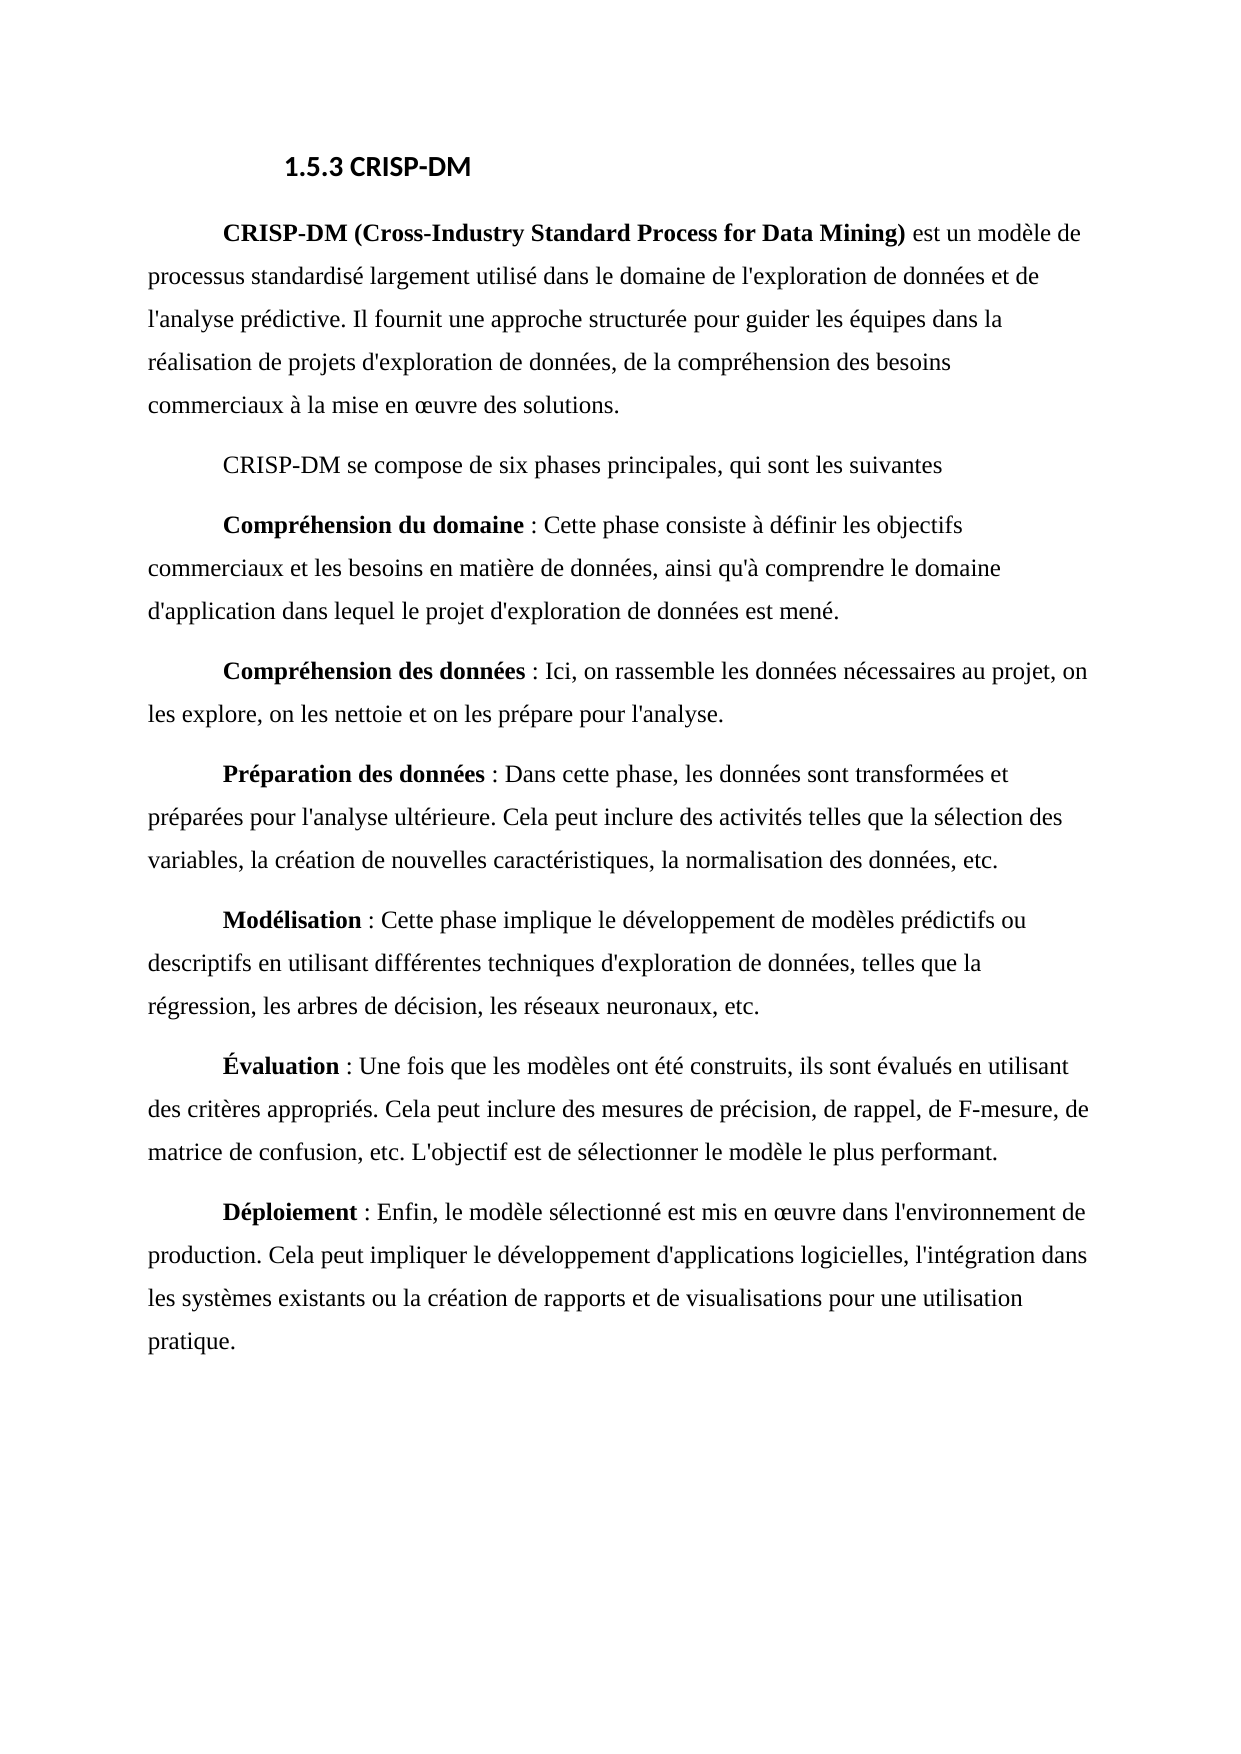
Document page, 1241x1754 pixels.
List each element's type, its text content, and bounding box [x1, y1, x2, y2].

text Déploiement : Enfin, le modèle sélectionné est mis en œuvre dans l'environnement de production. Cela peut impliquer le développement d'applications logicielles, l'intégration dans les systèmes existants ou la création de rapports et de visualisations pour une utilisation pratique. [148, 1197, 1093, 1355]
text Évaluation : Une fois que les modèles ont été construits, ils sont évalués en utilisant des critères appropriés. Cela peut inclure des mesures de précision, de rappel, de F-mesure, de matrice de confusion, etc. L'objectif est de sélectionner le modèle le plus performant. [148, 1051, 1093, 1166]
text Modélisation : Cette phase implique le développement de modèles prédictifs ou descriptifs en utilisant différentes techniques d'exploration de données, telles que la régression, les arbres de décision, les réseaux neuronaux, etc. [148, 905, 1093, 1020]
text CRISP-DM se compose de six phases principales, qui sont les suivantes [148, 450, 1093, 479]
text 1.5.3 CRISP-DM [148, 148, 1093, 183]
text Compréhension du domaine : Cette phase consiste à définir les objectifs commerciaux et les besoins en matière de données, ainsi qu'à comprendre le domaine d'application dans lequel le projet d'exploration de données est mené. [148, 510, 1093, 625]
text CRISP-DM (Cross-Industry Standard Process for Data Mining) est un modèle de processus standardisé largement utilisé dans le domaine de l'exploration de données et de l'analyse prédictive. Il fournit une approche structurée pour guider les équipes dans la réalisation de projets d'exploration de données, de la compréhension des besoins commerciaux à la mise en œuvre des solutions. [148, 218, 1093, 419]
text Compréhension des données : Ici, on rassemble les données nécessaires au projet, on les explore, on les nettoie et on les prépare pour l'analyse. [148, 656, 1093, 728]
text Préparation des données : Dans cette phase, les données sont transformées et préparées pour l'analyse ultérieure. Cela peut inclure des activités telles que la sélection des variables, la création de nouvelles caractéristiques, la normalisation des données, etc. [148, 759, 1093, 874]
